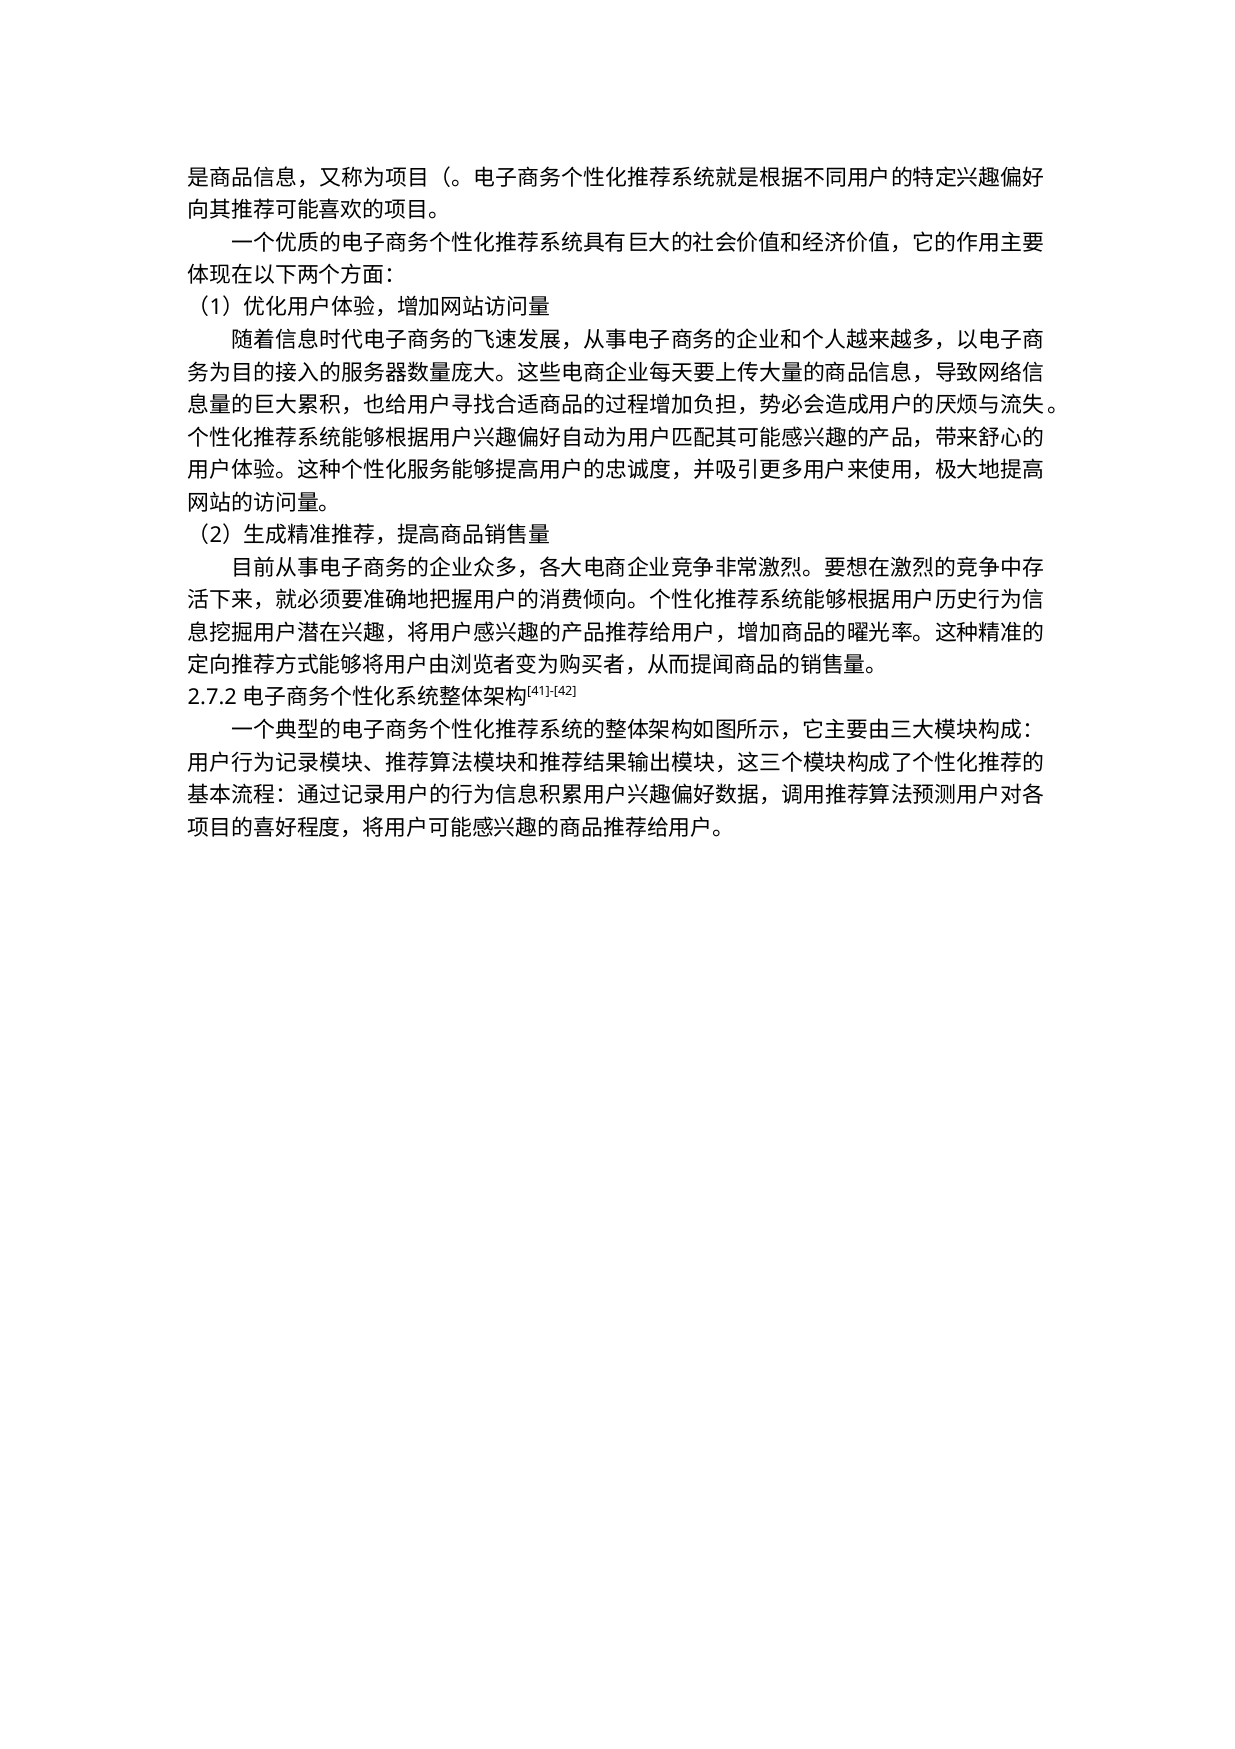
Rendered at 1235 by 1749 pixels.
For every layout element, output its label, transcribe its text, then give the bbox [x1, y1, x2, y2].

text （2）生成精准推荐，提高商品销售量 [187, 517, 1047, 549]
text 一个优质的电子商务个性化推荐系统具有巨大的社会价值和经济价值，它的作用主要体现在以下两个方面： [187, 224, 1047, 289]
text （1）优化用户体验，增加网站访问量 [187, 289, 1047, 322]
text 随着信息时代电子商务的飞速发展，从事电子商务的企业和个人越来越多，以电子商务为目的接入的服务器数量庞大。这些电商企业每天要上传大量的商品信息，导致网络信息量的巨大累积，也给用户寻找合适商品的过程增加负担，势必会造成用户的厌烦与流失。个性化推荐系统能够根据用户兴趣偏好自动为用户匹配其可能感兴趣的产品，带来舒心的用户体验。这种个性化服务能够提高用户的忠诚度，并吸引更多用户来使用，极大地提高网站的访问量。 [187, 322, 1047, 517]
text 2.7.2 电子商务个性化系统整体架构[41-42] [187, 679, 1047, 712]
text 一个典型的电子商务个性化推荐系统的整体架构如图所示，它主要由三大模块构成：用户行为记录模块、推荐算法模块和推荐结果输出模块，这三个模块构成了个性化推荐的基本流程：通过记录用户的行为信息积累用户兴趣偏好数据，调用推荐算法预测用户对各项目的喜好程度，将用户可能感兴趣的商品推荐给用户。 [187, 712, 1047, 842]
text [187, 159, 1047, 224]
text 目前从事电子商务的企业众多，各大电商企业竞争非常激烈。要想在激烈的竞争中存活下来，就必须要准确地把握用户的消费倾向。个性化推荐系统能够根据用户历史行为信息挖掘用户潜在兴趣，将用户感兴趣的产品推荐给用户，增加商品的曜光率。这种精准的定向推荐方式能够将用户由浏览者变为购买者，从而提闻商品的销售量。 [187, 549, 1047, 679]
